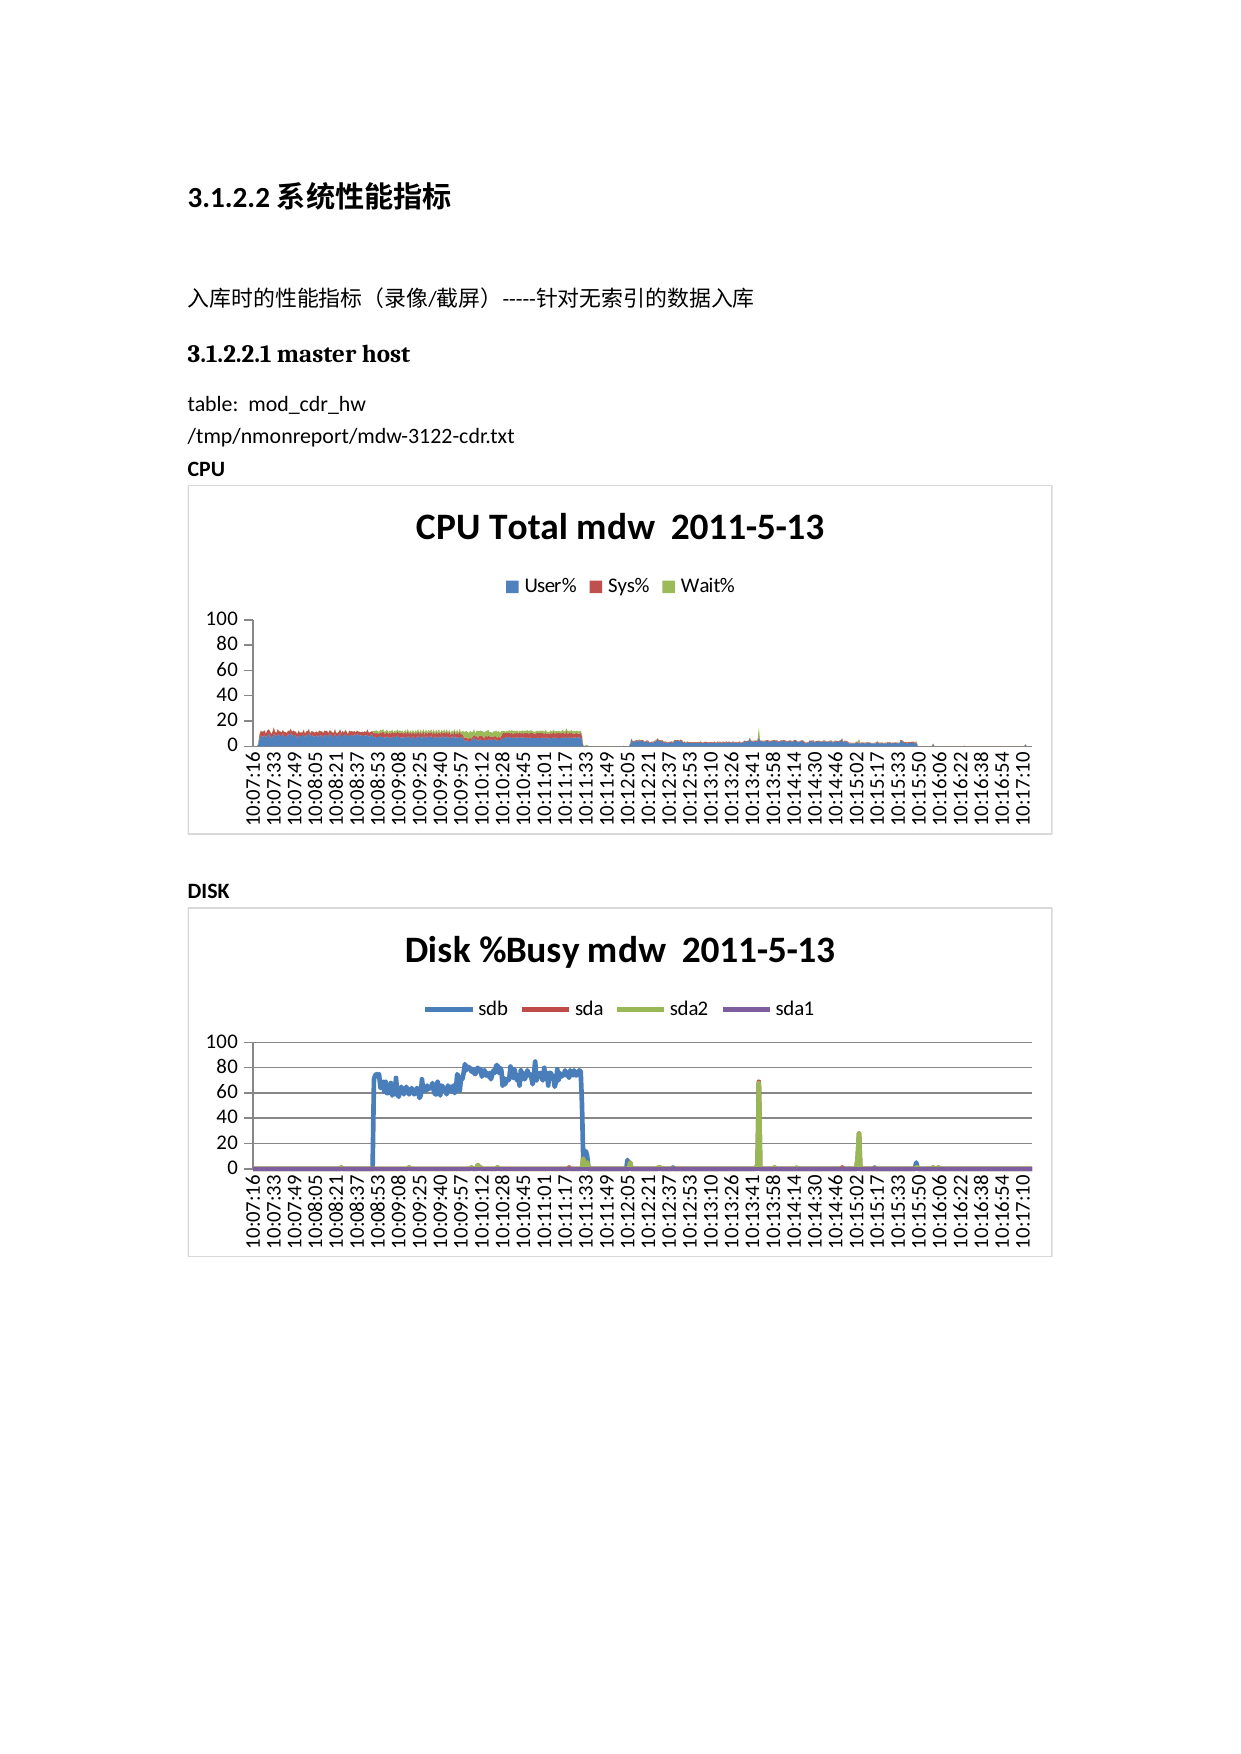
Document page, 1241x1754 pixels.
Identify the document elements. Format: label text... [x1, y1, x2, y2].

text table: mod_cdr_hw [187, 387, 1053, 419]
subtitle 3.1.2.2.1 master host [187, 338, 1053, 371]
text DISK [187, 874, 1053, 907]
subtitle 3.1.2.2 系统性能指标 [187, 162, 1053, 227]
text 入库时的性能指标（录像/截屏）-----针对无索引的数据入库 [187, 281, 1053, 313]
text /tmp/nmonreport/mdw-3122-cdr.txt [187, 419, 1053, 452]
text CPU [187, 452, 1053, 484]
